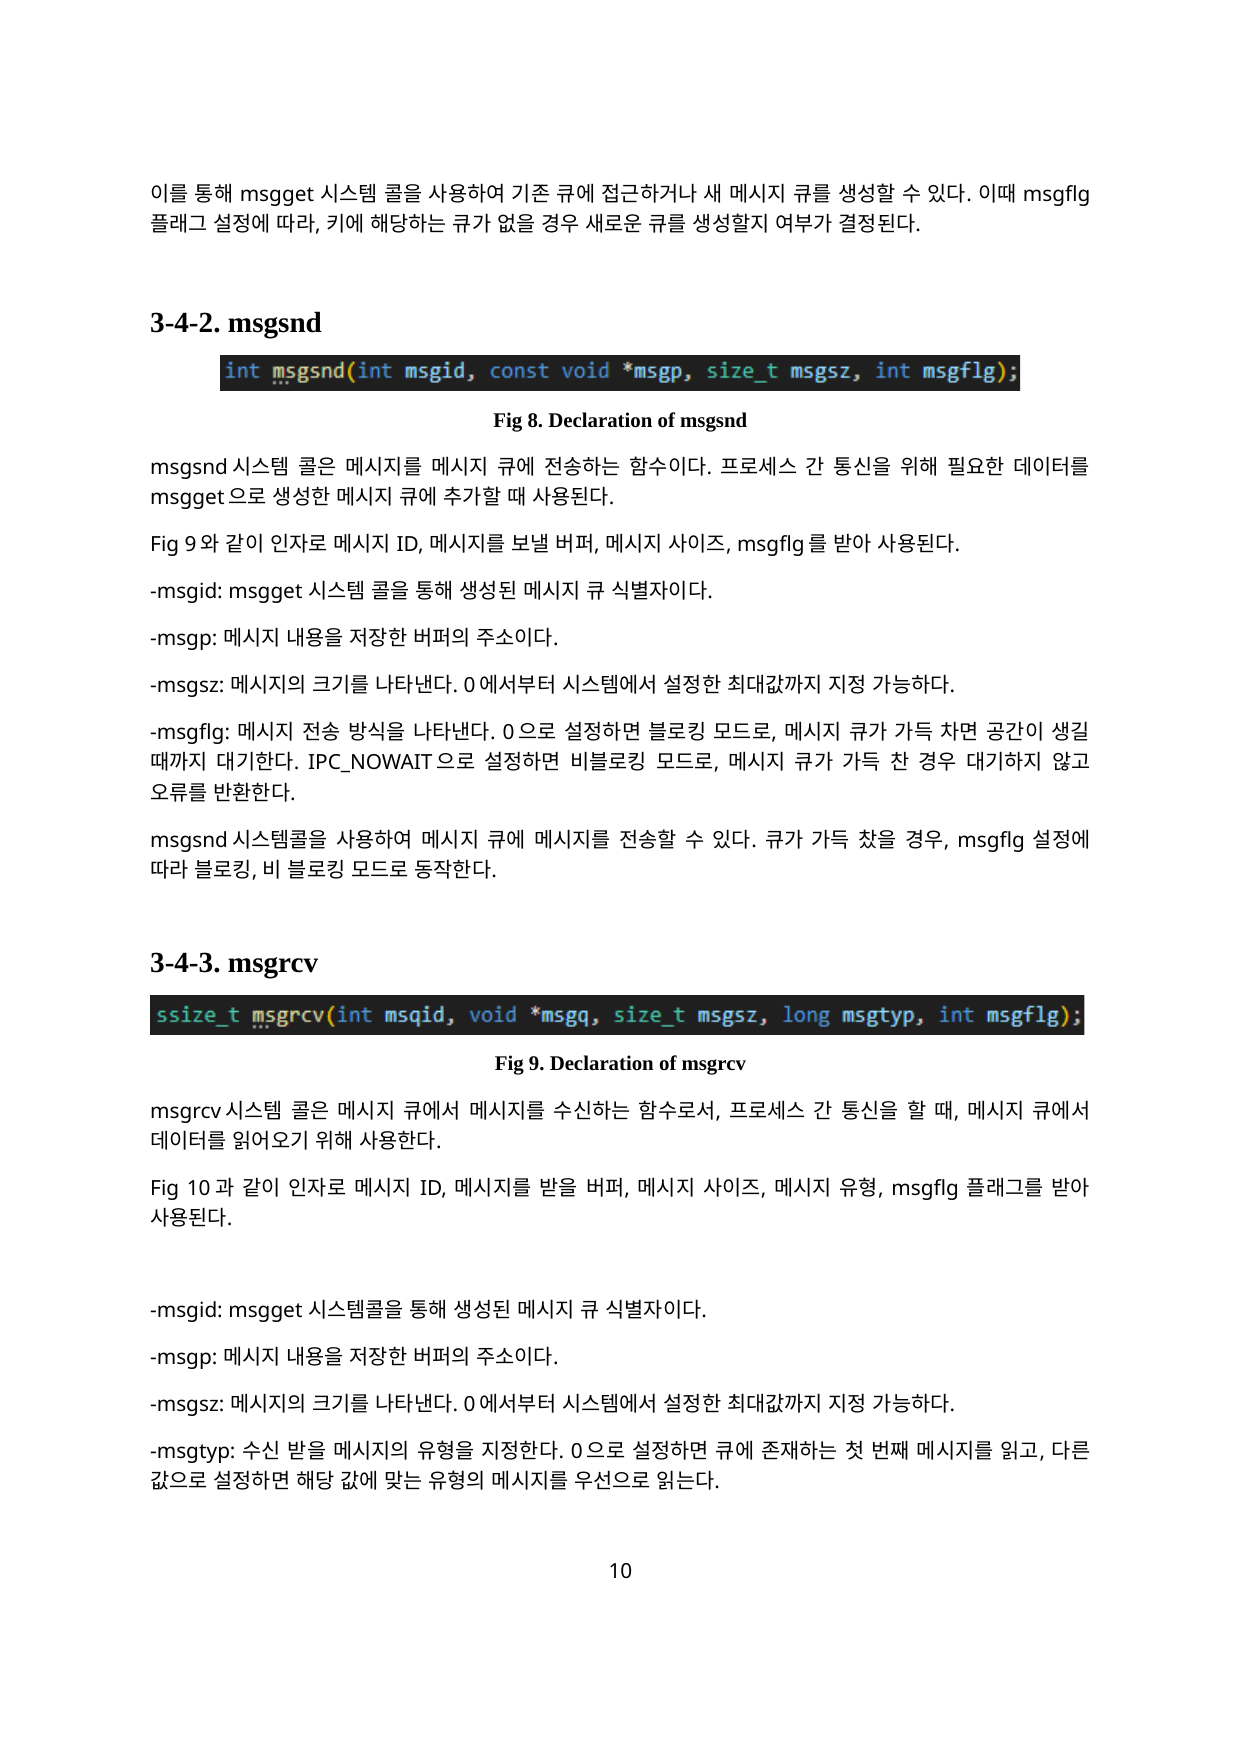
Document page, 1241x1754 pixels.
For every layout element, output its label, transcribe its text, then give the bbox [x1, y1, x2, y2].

text Fig 9와 같이 인자로 메시지 ID, 메시지를 보낼 버퍼, 메시지 사이즈, msgflg를 받아 사용된다. [150, 527, 1090, 558]
text msgsnd시스템콜을 사용하여 메시지 큐에 메시지를 전송할 수 있다. 큐가 가득 찼을 경우, msgflg 설정에 따라 블로킹, 비 블로킹 모드로 동작한다. [150, 823, 1090, 883]
picture [150, 995, 1085, 1035]
text msgsnd시스템 콜은 메시지를 메시지 큐에 전송하는 함수이다. 프로세스 간 통신을 위해 필요한 데이터를 msgget으로 생성한 메시지 큐에 추가할 때 사용된다. [150, 450, 1090, 511]
text -msgsz: 메시지의 크기를 나타낸다. 0에서부터 시스템에서 설정한 최대값까지 지정 가능하다. [150, 668, 1090, 699]
text -msgp: 메시지 내용을 저장한 버퍼의 주소이다. [150, 621, 1090, 652]
text -msgid: msgget 시스템 콜을 통해 생성된 메시지 큐 식별자이다. [150, 574, 1090, 605]
text 이를 통해 msgget 시스템 콜을 사용하여 기존 큐에 접근하거나 새 메시지 큐를 생성할 수 있다. 이때 msgflg 플래그 설정에 따라, 키에 해당하는 큐가 없을 경우 새로운 큐를 생성할지 여부가 결정된다. [150, 177, 1090, 238]
text -msgp: 메시지 내용을 저장한 버퍼의 주소이다. [150, 1341, 1090, 1371]
text msgrcv시스템 콜은 메시지 큐에서 메시지를 수신하는 함수로서, 프로세스 간 통신을 할 때, 메시지 큐에서 데이터를 읽어오기 위해 사용한다. [150, 1094, 1090, 1154]
text Fig 10과 같이 인자로 메시지 ID, 메시지를 받을 버퍼, 메시지 사이즈, 메시지 유형, msgflg 플래그를 받아 사용된다. [150, 1171, 1090, 1232]
text -msgtyp: 수신 받을 메시지의 유형을 지정한다. 0으로 설정하면 큐에 존재하는 첫 번째 메시지를 읽고, 다른 값으로 설정하면 해당 값에 맞는 유형의 메시지를 우선으로 읽는다. [150, 1434, 1090, 1495]
picture [220, 355, 1021, 391]
text -msgsz: 메시지의 크기를 나타낸다. 0에서부터 시스템에서 설정한 최대값까지 지정 가능하다. [150, 1387, 1090, 1418]
text -msgflg: 메시지 전송 방식을 나타낸다. 0으로 설정하면 블로킹 모드로, 메시지 큐가 가득 차면 공간이 생길 때까지 대기한다. IPC_NOWAIT으로 설정하면 비블로킹 모드로, 메시지 큐가 가득 찬 경우 대기하지 않고 오류를 반환한다. [150, 715, 1090, 806]
text 3-4-3. msgrcv [150, 945, 1090, 979]
text -msgid: msgget 시스템콜을 통해 생성된 메시지 큐 식별자이다. [150, 1293, 1090, 1324]
text 3-4-2. msgsnd [150, 305, 1090, 338]
